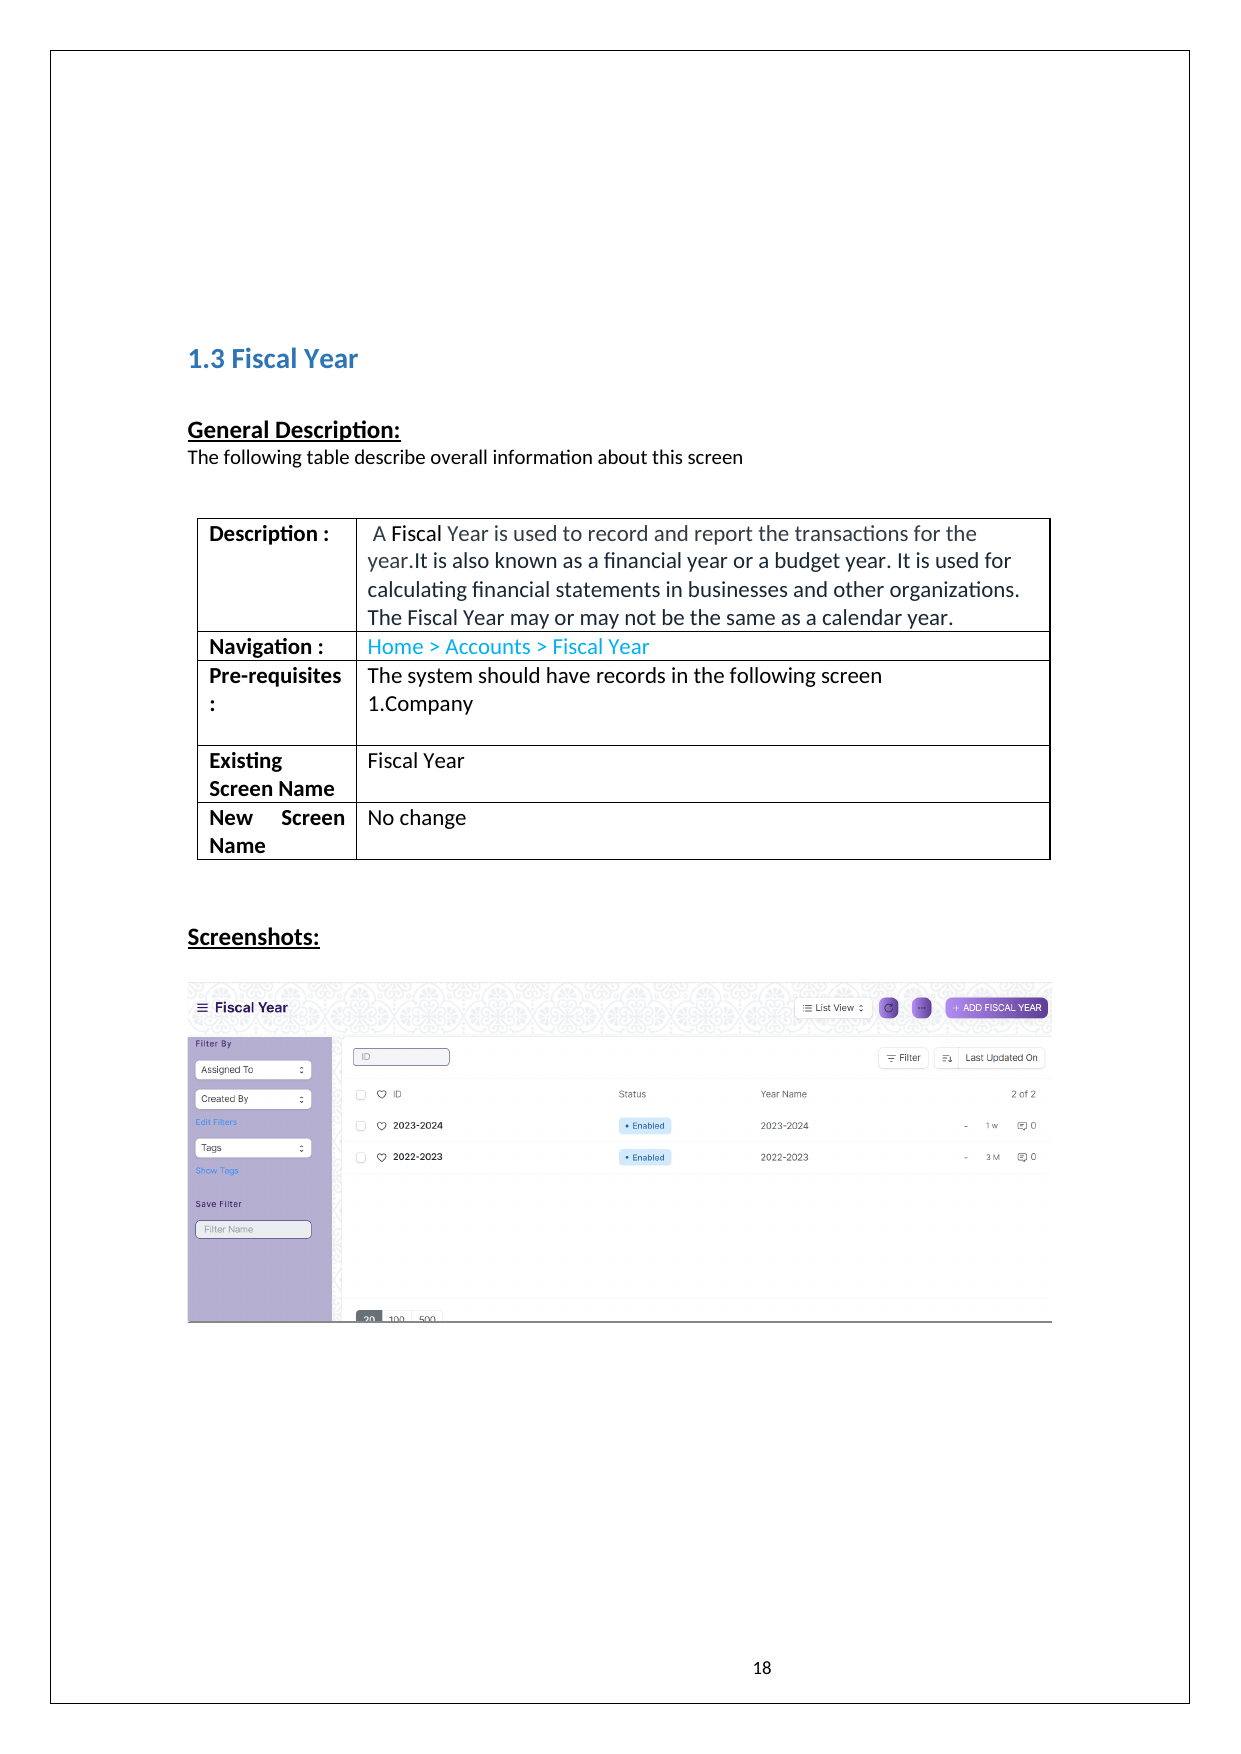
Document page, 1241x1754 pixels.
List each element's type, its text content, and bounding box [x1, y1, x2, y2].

subtitle Fiscal Year [187, 340, 1053, 376]
table_cell Home > Accounts > Fiscal Year [357, 632, 1049, 660]
table_cell No change [357, 803, 1049, 859]
table_cell Existing Screen Name [198, 746, 356, 802]
text The following table describe overall information about this screen [187, 444, 1053, 470]
table_cell New Screen Name [198, 803, 356, 859]
picture [187, 977, 1053, 1323]
table_cell The system should have records in the following screen 1.Company [357, 661, 1049, 745]
list General Description: [187, 414, 1053, 444]
table_cell Pre-requisites : [198, 661, 356, 745]
list Screenshots: [187, 921, 1053, 952]
table_cell Navigation : [198, 632, 356, 660]
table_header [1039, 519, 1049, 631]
table_header Description : [198, 519, 356, 631]
table_cell Fiscal Year [357, 746, 1049, 802]
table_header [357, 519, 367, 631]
